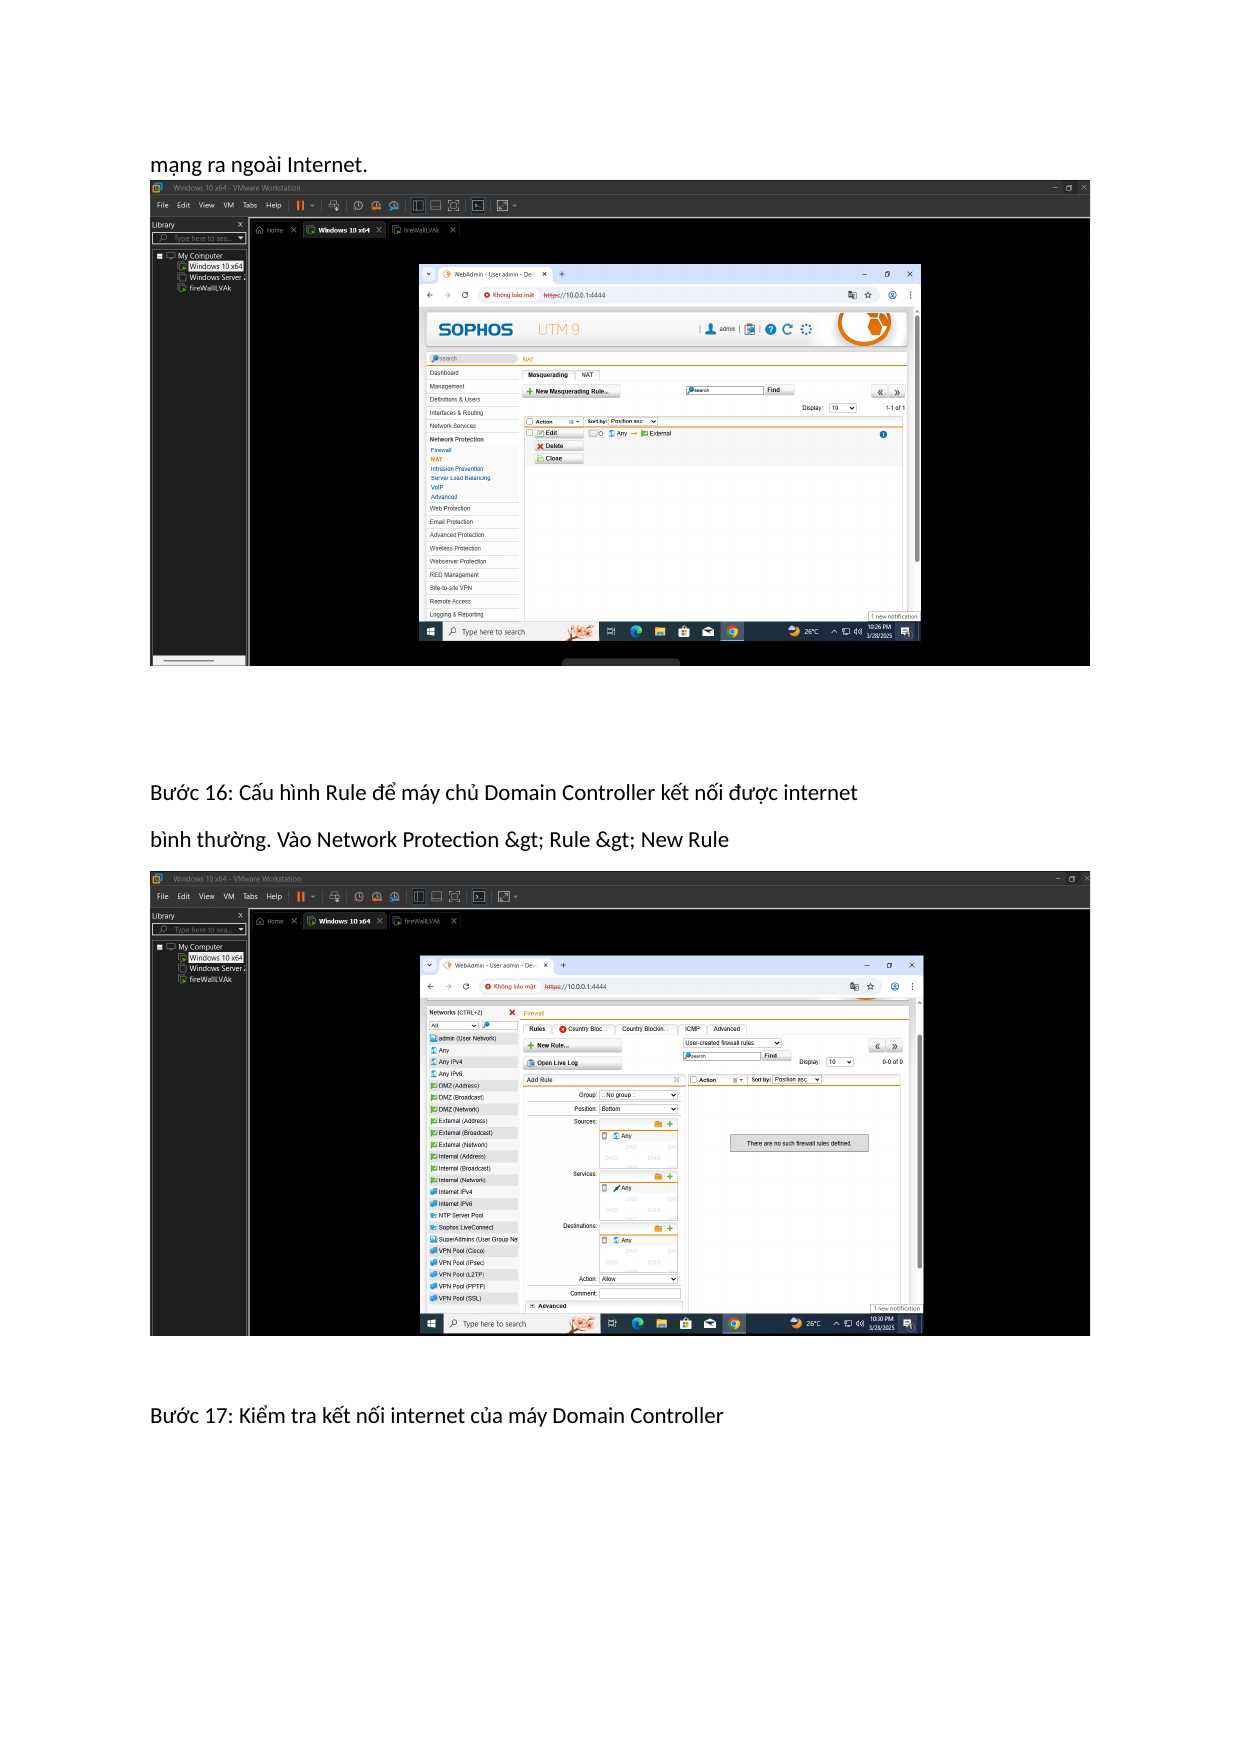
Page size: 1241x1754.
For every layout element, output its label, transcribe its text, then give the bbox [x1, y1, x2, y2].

text mạng ra ngoài Internet. [150, 150, 1090, 180]
text Bước 16: Cấu hình Rule để máy chủ Domain Controller kết nối được internet [150, 778, 1090, 806]
picture [150, 180, 1091, 666]
text bình thường. Vào Network Protection &gt; Rule &gt; New Rule [150, 825, 1090, 853]
picture [150, 871, 1091, 1336]
text Bước 17: Kiểm tra kết nối internet của máy Domain Controller [150, 1402, 1090, 1430]
